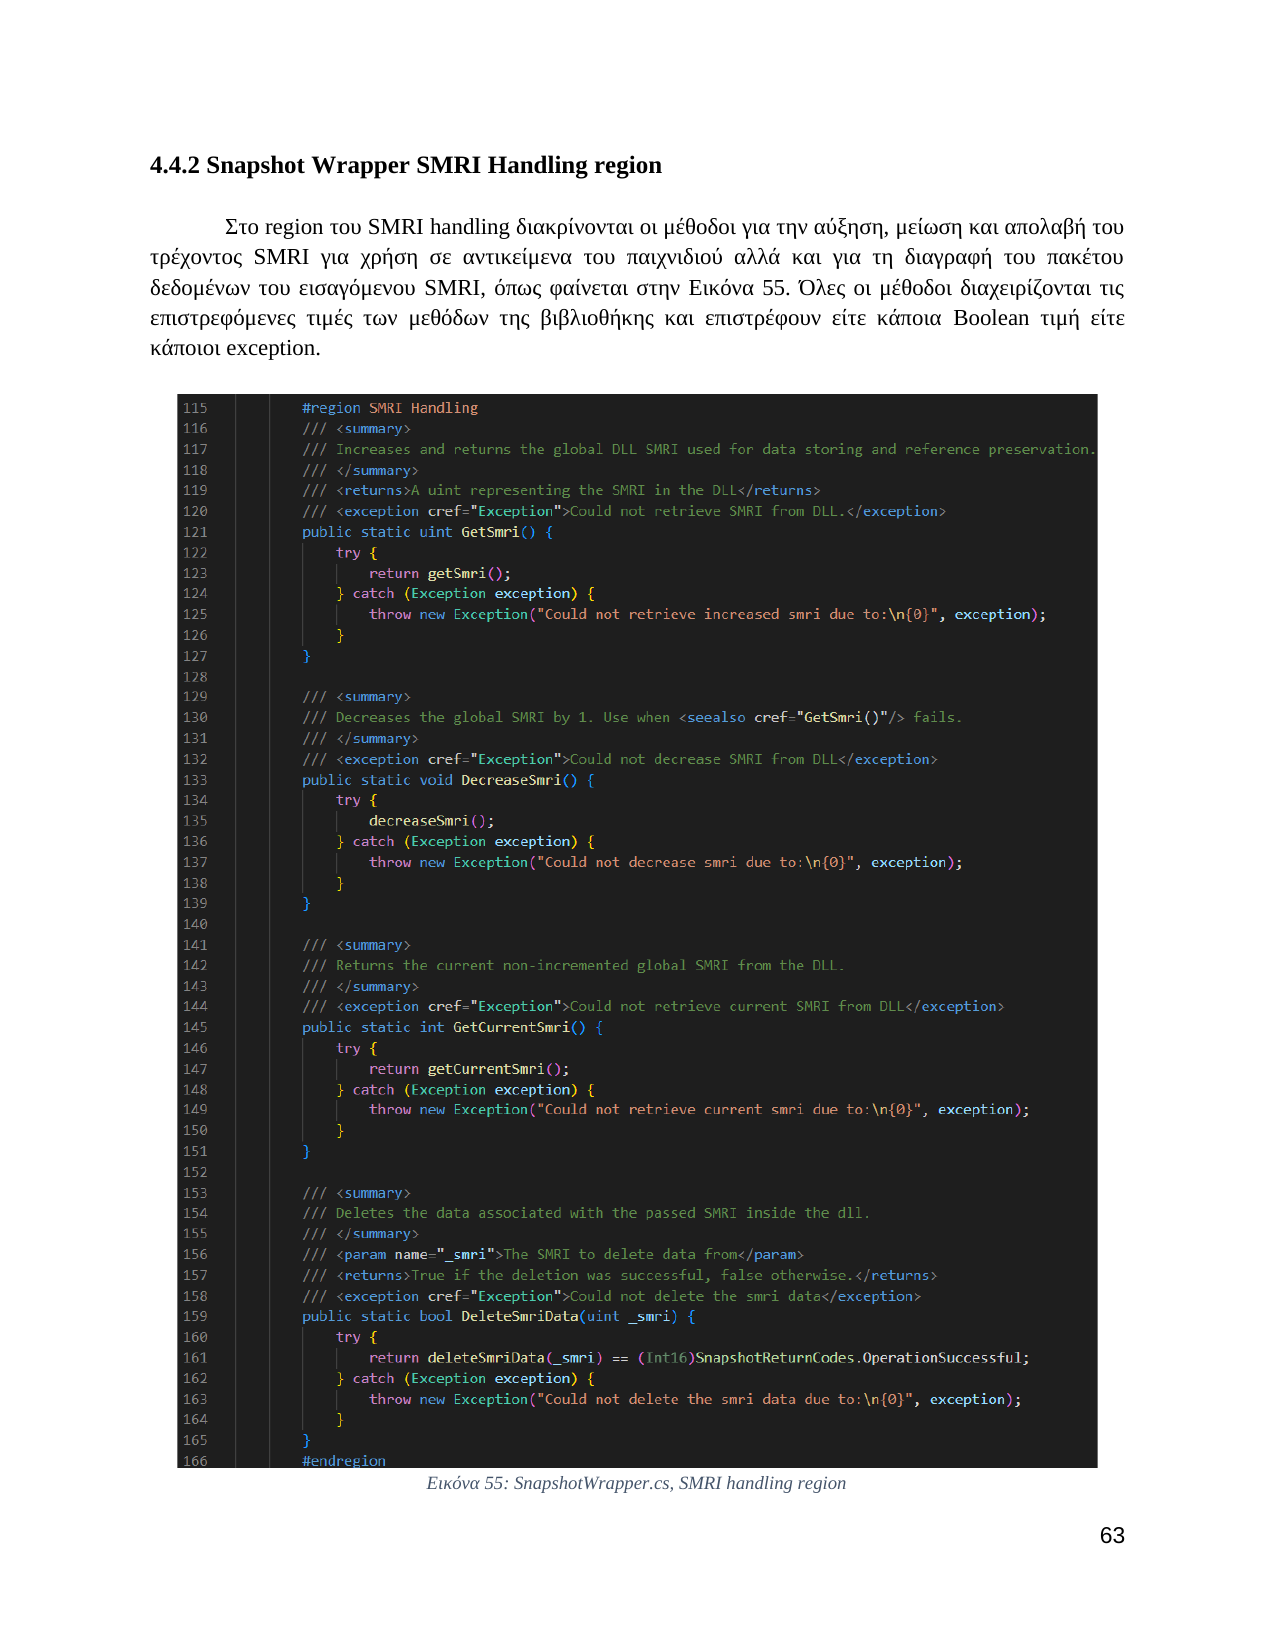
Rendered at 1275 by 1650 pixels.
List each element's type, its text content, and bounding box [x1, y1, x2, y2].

text Στο region του SMRI handling διακρίνονται οι μέθοδοι για την αύξηση, μείωση και απολαβή του τρέχοντος SMRI για χρήση σε αντικείμενα του παιχνιδιού αλλά και για τη διαγραφή του πακέτου δεδομένων του εισαγόμενου SMRI, όπως φαίνεται στην Εικόνα 55. Όλες οι μέθοδοι διαχειρίζονται τις επιστρεφόμενες τιμές των μεθόδων της βιβλιοθήκης και επιστρέφουν είτε κάποια Boolean τιμή είτε κάποιοι exception. [150, 213, 1125, 360]
subtitle 4.4.2 Snapshot Wrapper SMRI Handling region [150, 150, 1125, 179]
text Εικόνα 55: SnapshotWrapper.cs, SMRI handling region [150, 1472, 1125, 1493]
picture [177, 394, 1098, 1468]
